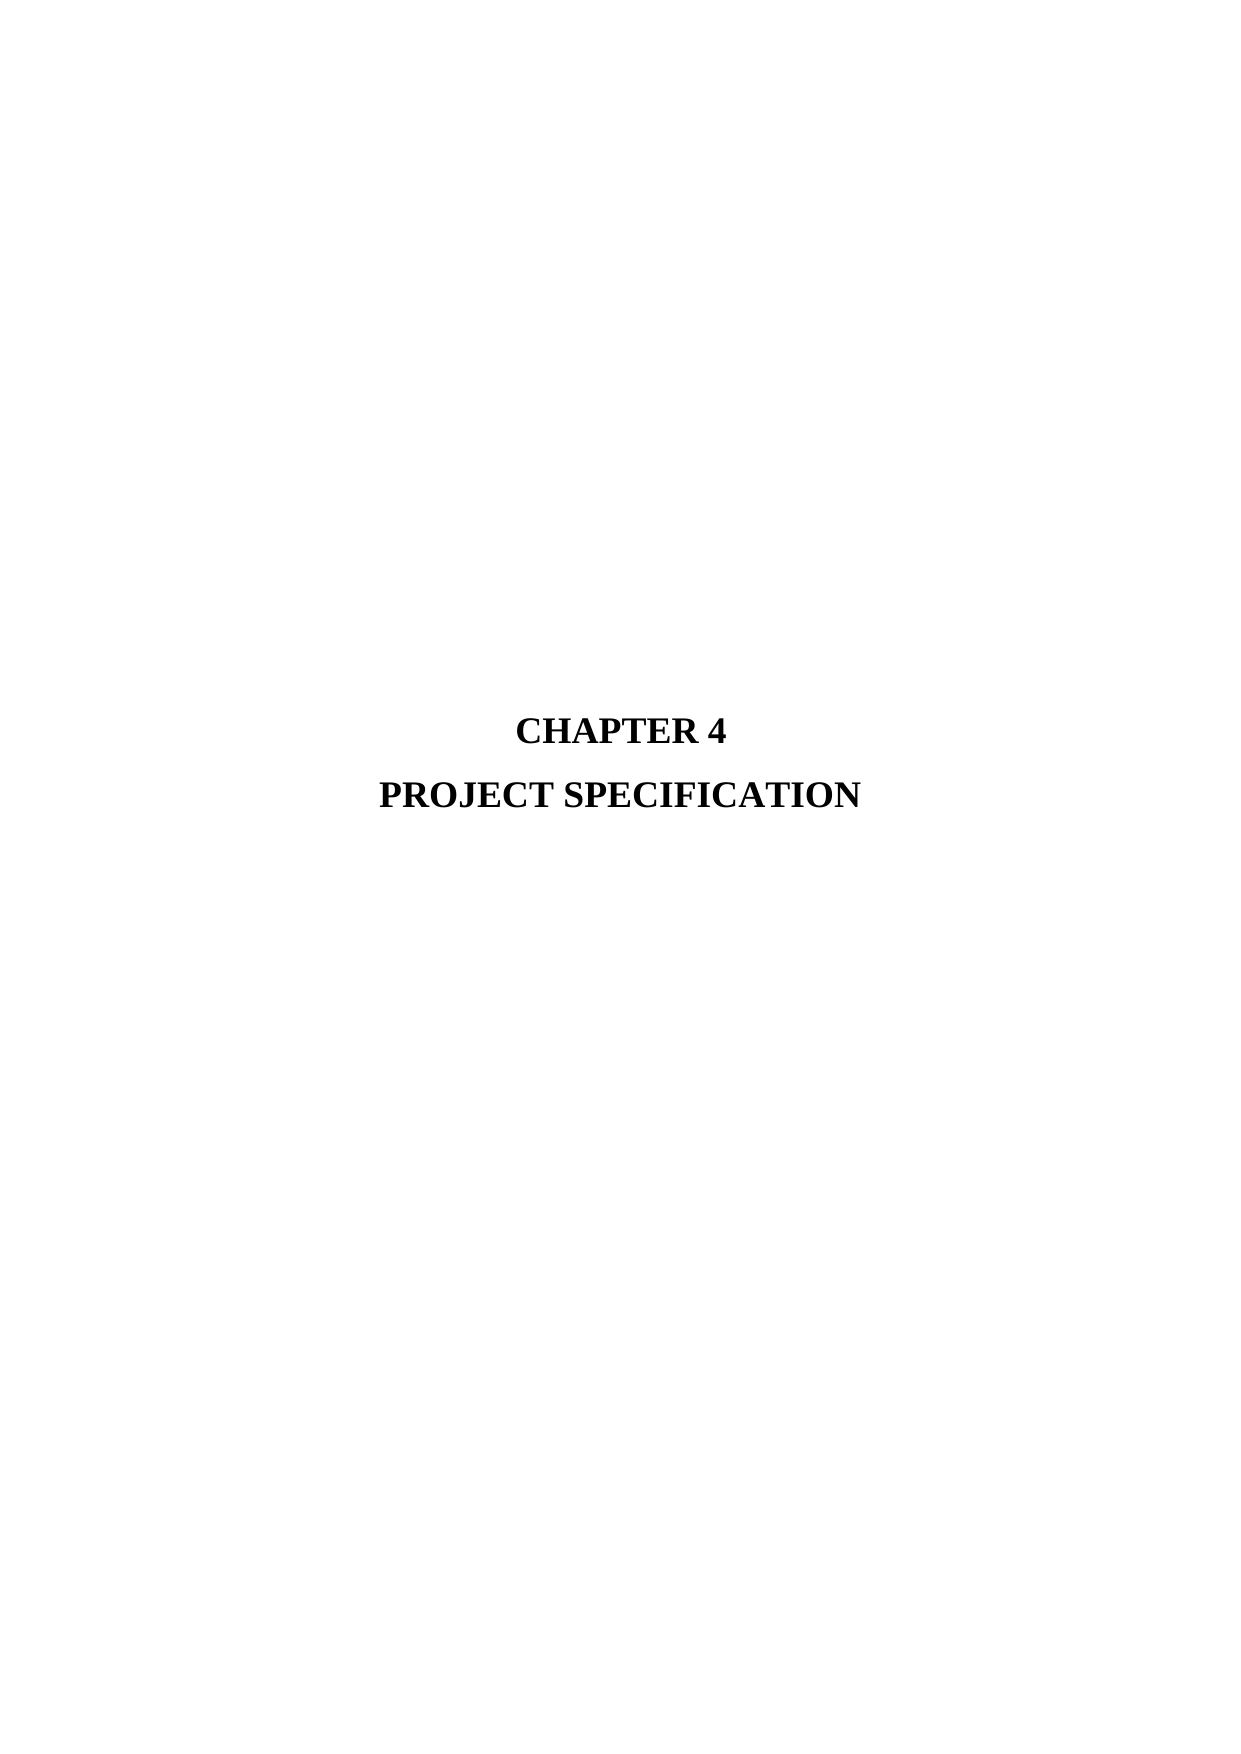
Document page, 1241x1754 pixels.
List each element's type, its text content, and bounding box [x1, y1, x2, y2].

text PROJECT SPECIFICATION [150, 773, 1090, 816]
subtitle CHAPTER 4 [150, 708, 1092, 751]
